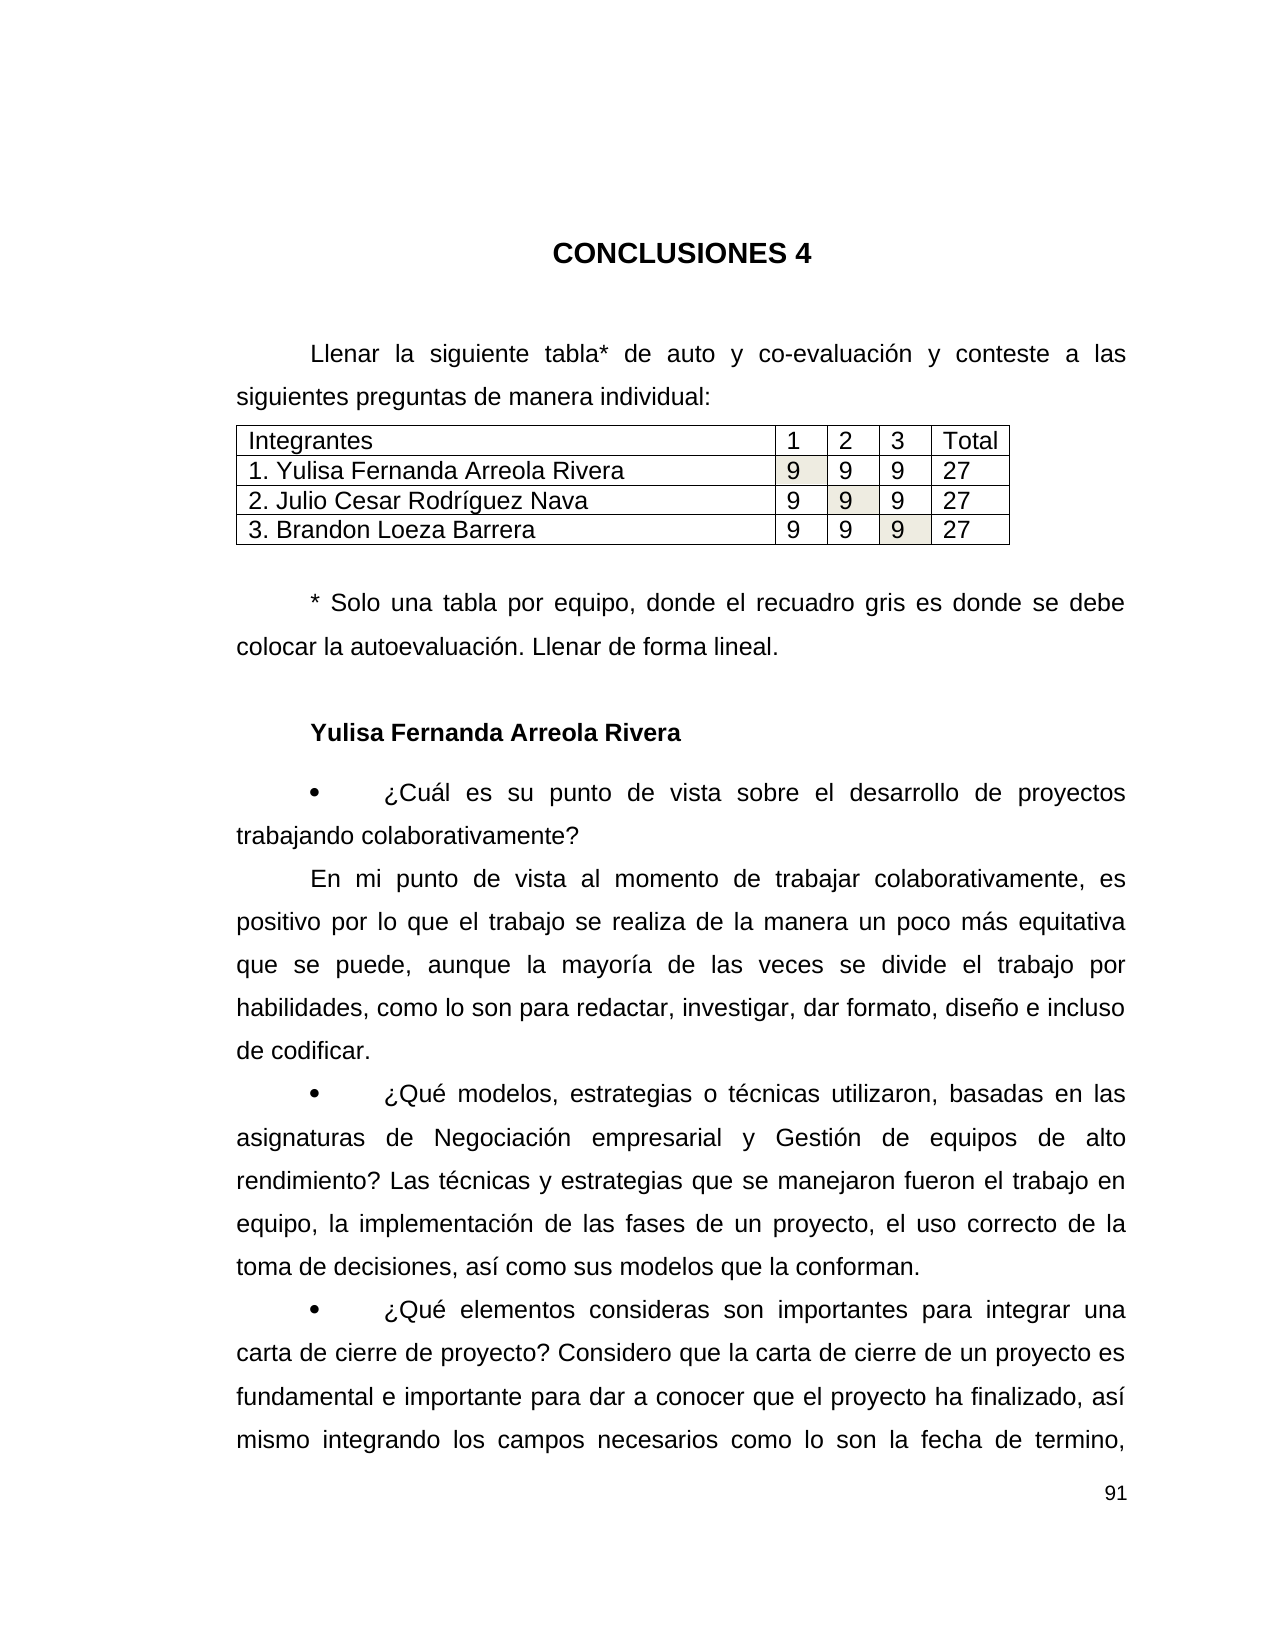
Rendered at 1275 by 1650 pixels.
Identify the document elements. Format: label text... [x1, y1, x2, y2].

table_cell 9 [776, 456, 827, 484]
text Llenar la siguiente tabla* de auto y co-evaluación y conteste a las siguientes preguntas de manera individual: [236, 339, 1127, 411]
list En mi punto de vista al momento de trabajar colaborativamente, es positivo por lo que el trabajo se realiza de la manera un poco más equitativa que se puede, aunque la mayoría de las veces se divide el trabajo por habilidades, como lo son para redactar, investigar, dar formato, diseño e incluso de codificar. [236, 864, 1127, 1065]
list ¿Cuál es su punto de vista sobre el desarrollo de proyectos trabajando colaborativamente? [236, 777, 1127, 849]
table_cell 2. Julio Cesar Rodríguez Nava [237, 486, 775, 514]
text CONCLUSIONES 4 [236, 236, 1127, 270]
list ¿Qué modelos, estrategias o técnicas utilizaron, basadas en las asignaturas de Negociación empresarial y Gestión de equipos de alto rendimiento? Las técnicas y estrategias que se manejaron fueron el trabajo en equipo, la implementación de las fases de un proyecto, el uso correcto de la toma de decisiones, así como sus modelos que la conforman. [236, 1079, 1127, 1281]
text * Solo una tabla por equipo, donde el recuadro gris es donde se debe colocar la autoevaluación. Llenar de forma lineal. [236, 588, 1127, 660]
table_cell 9 [880, 515, 931, 544]
table_cell 9 [828, 486, 879, 514]
table_header Integrantes [237, 426, 775, 455]
table_header 3 [880, 426, 931, 455]
table_cell 9 [776, 486, 827, 514]
table_cell 9 [880, 486, 931, 514]
table_cell 27 [932, 456, 1009, 484]
table_header 2 [828, 426, 879, 455]
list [236, 1295, 1127, 1453]
table_header Total [932, 426, 1009, 455]
table_cell 9 [880, 456, 931, 484]
table_cell 27 [932, 486, 1009, 514]
table_cell 9 [828, 456, 879, 484]
table_cell 3. Brandon Loeza Barrera [237, 515, 775, 544]
text Yulisa Fernanda Arreola Rivera [236, 718, 1127, 746]
table_cell 9 [776, 515, 827, 544]
table_cell 9 [828, 515, 879, 544]
table_cell 1. Yulisa Fernanda Arreola Rivera [237, 456, 775, 484]
table_header 1 [776, 426, 827, 455]
table_cell 27 [932, 515, 1009, 544]
